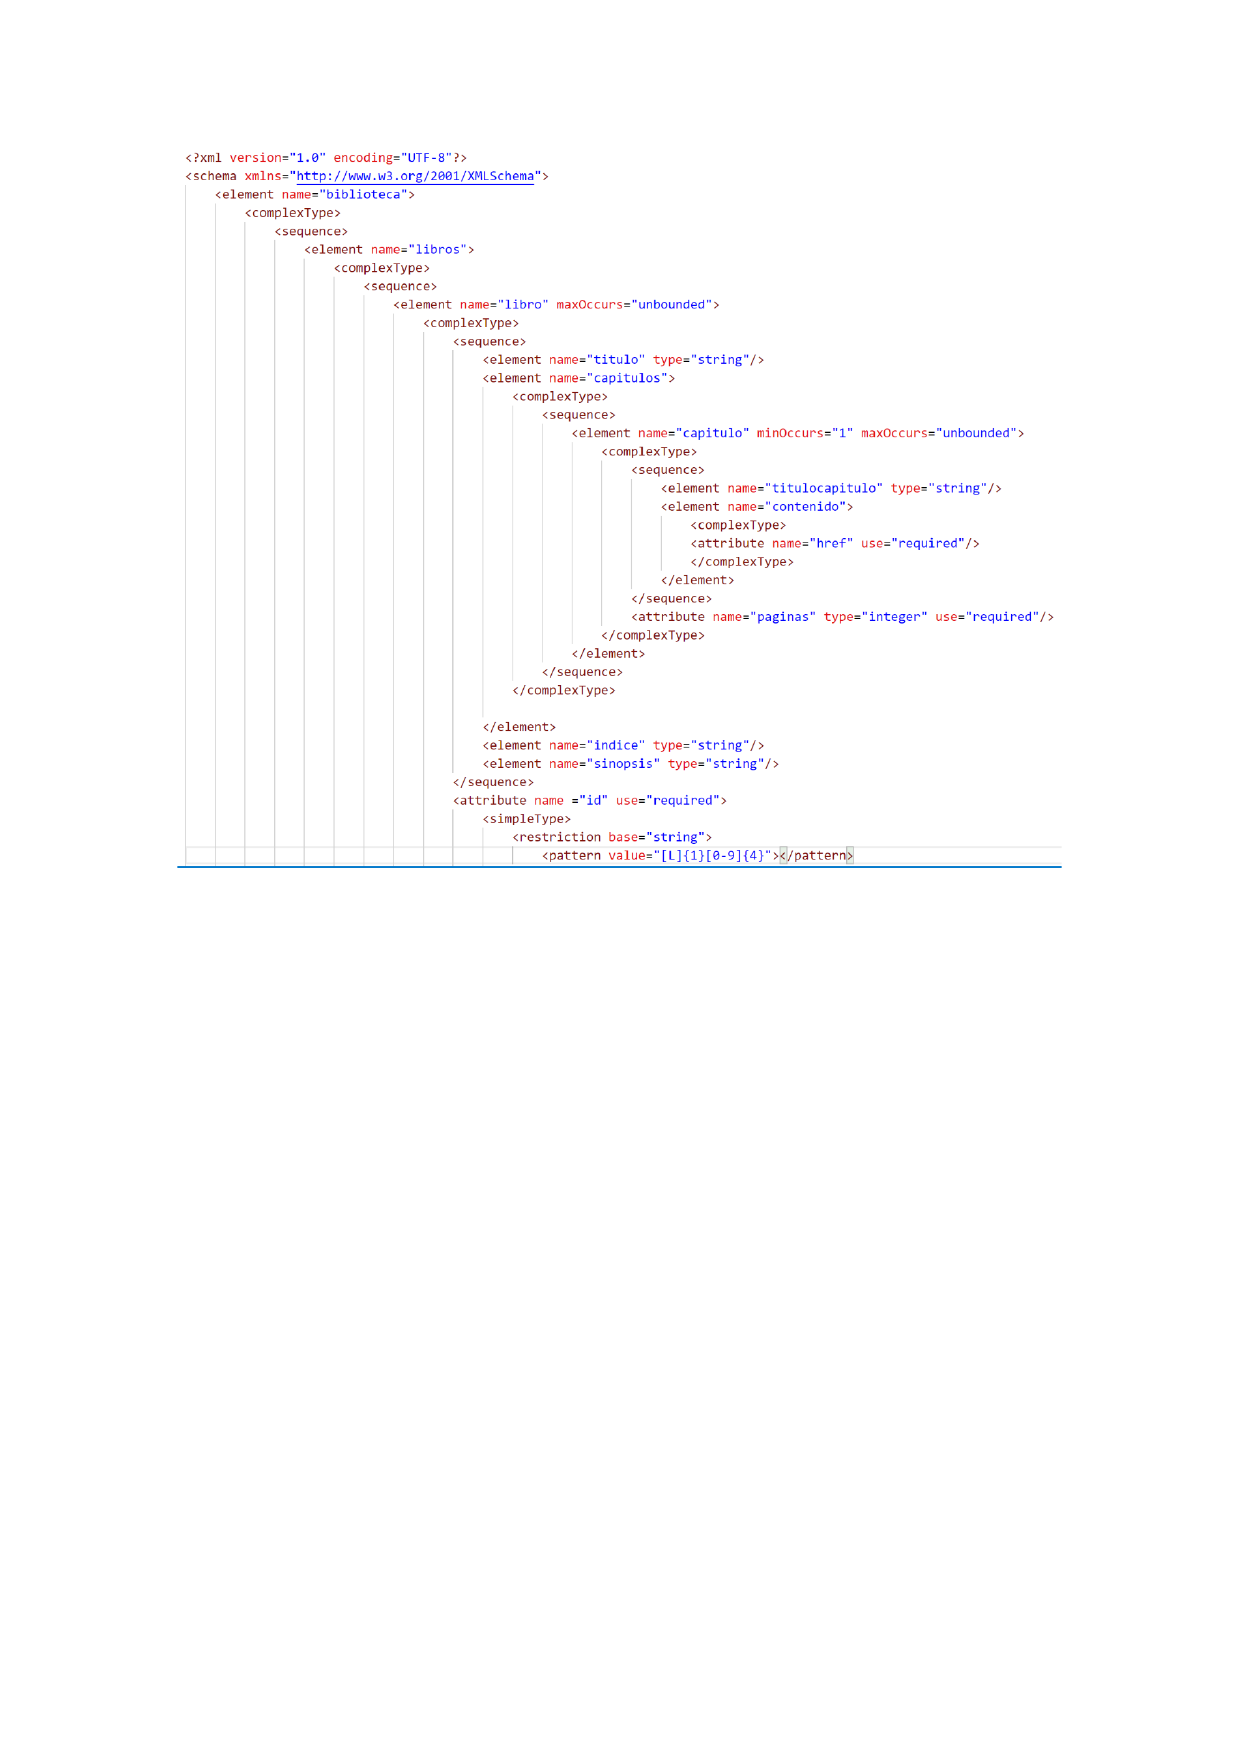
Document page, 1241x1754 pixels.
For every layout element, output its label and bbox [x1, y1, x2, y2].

picture [177, 147, 1062, 868]
